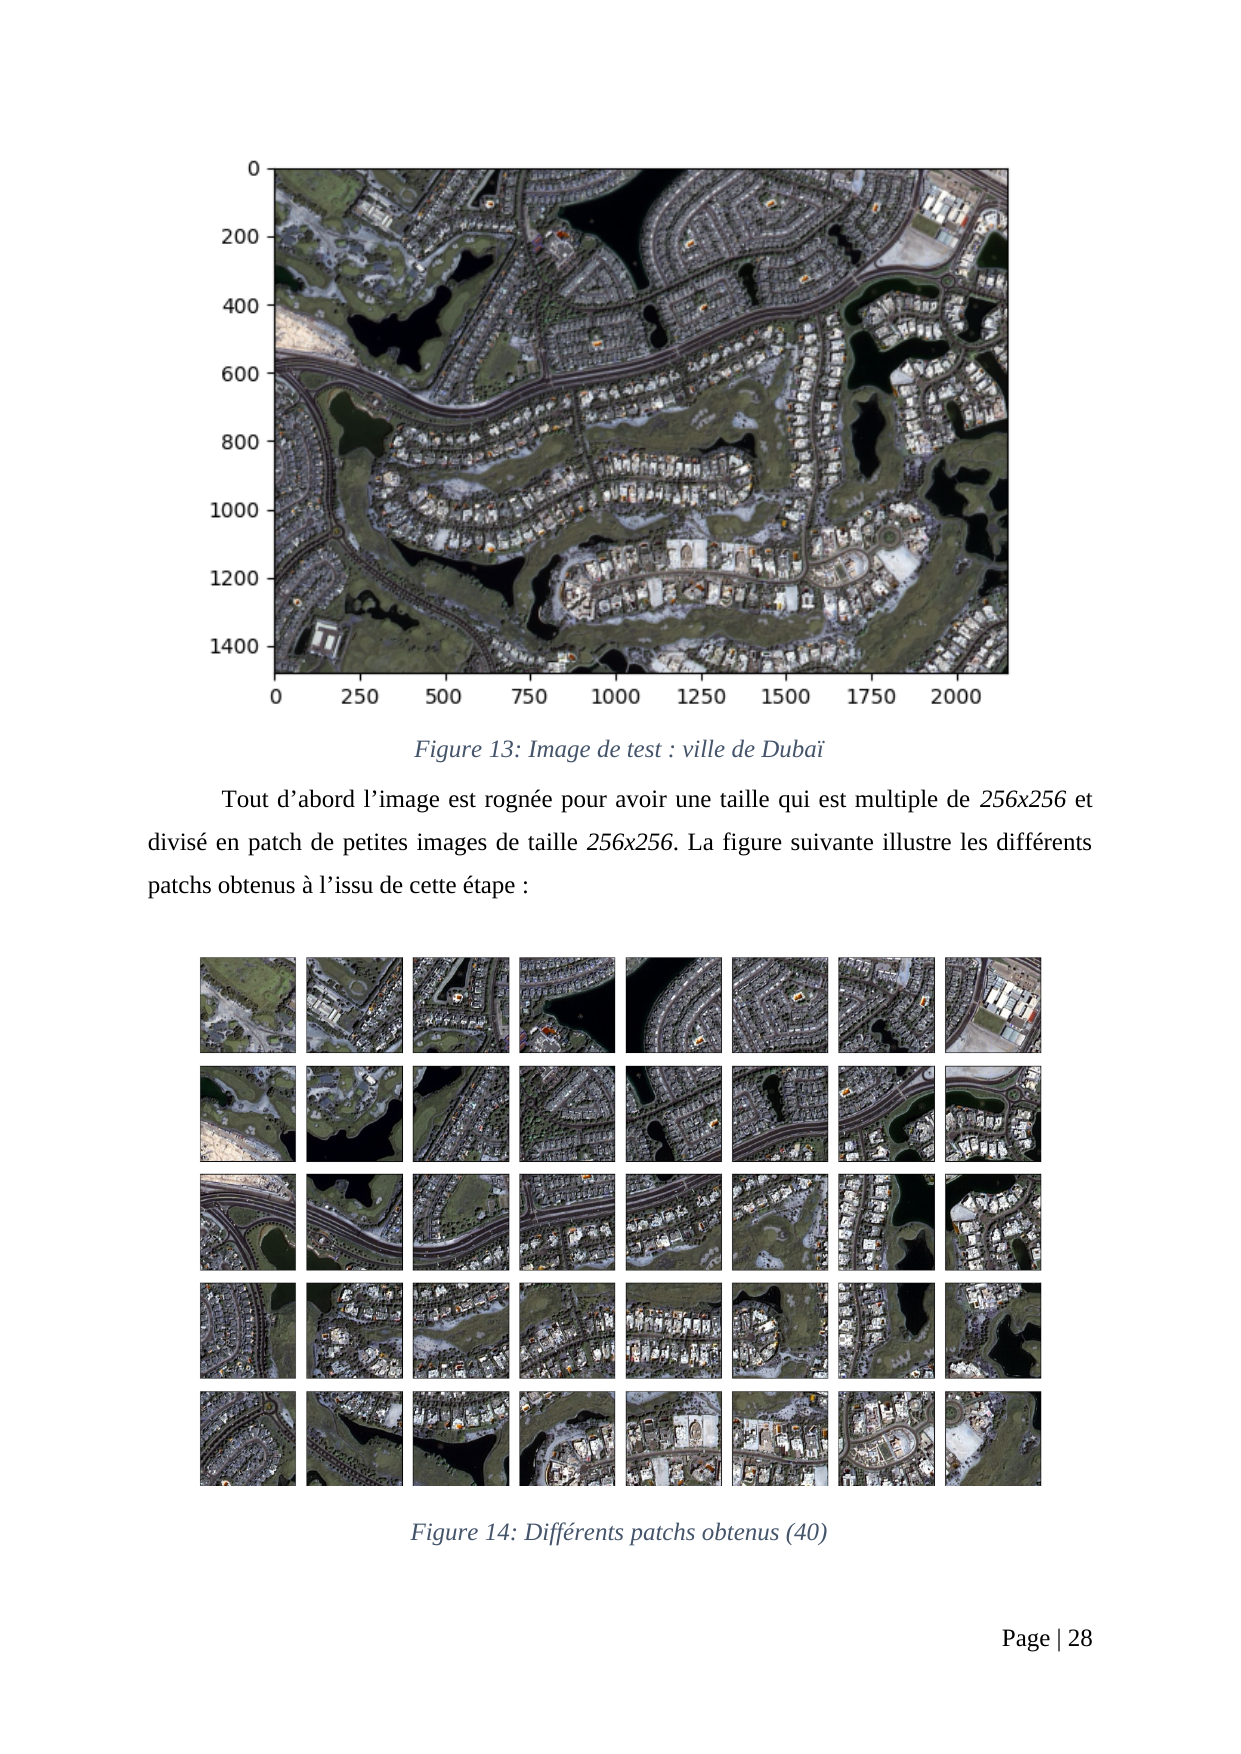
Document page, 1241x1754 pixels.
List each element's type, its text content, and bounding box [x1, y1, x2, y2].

text Tout d’abord l’image est rognée pour avoir une taille qui est multiple de 256x256 et divisé en patch de petites images de taille 256x256. La figure suivante illustre les différents patchs obtenus à l’issu de cette étape : [148, 784, 1093, 899]
picture [192, 147, 1048, 716]
text Figure 14: Différents patchs obtenus (40) [148, 1517, 1093, 1545]
picture [147, 929, 1093, 1486]
text Figure 13: Image de test : ville de Dubaï [148, 734, 1093, 763]
